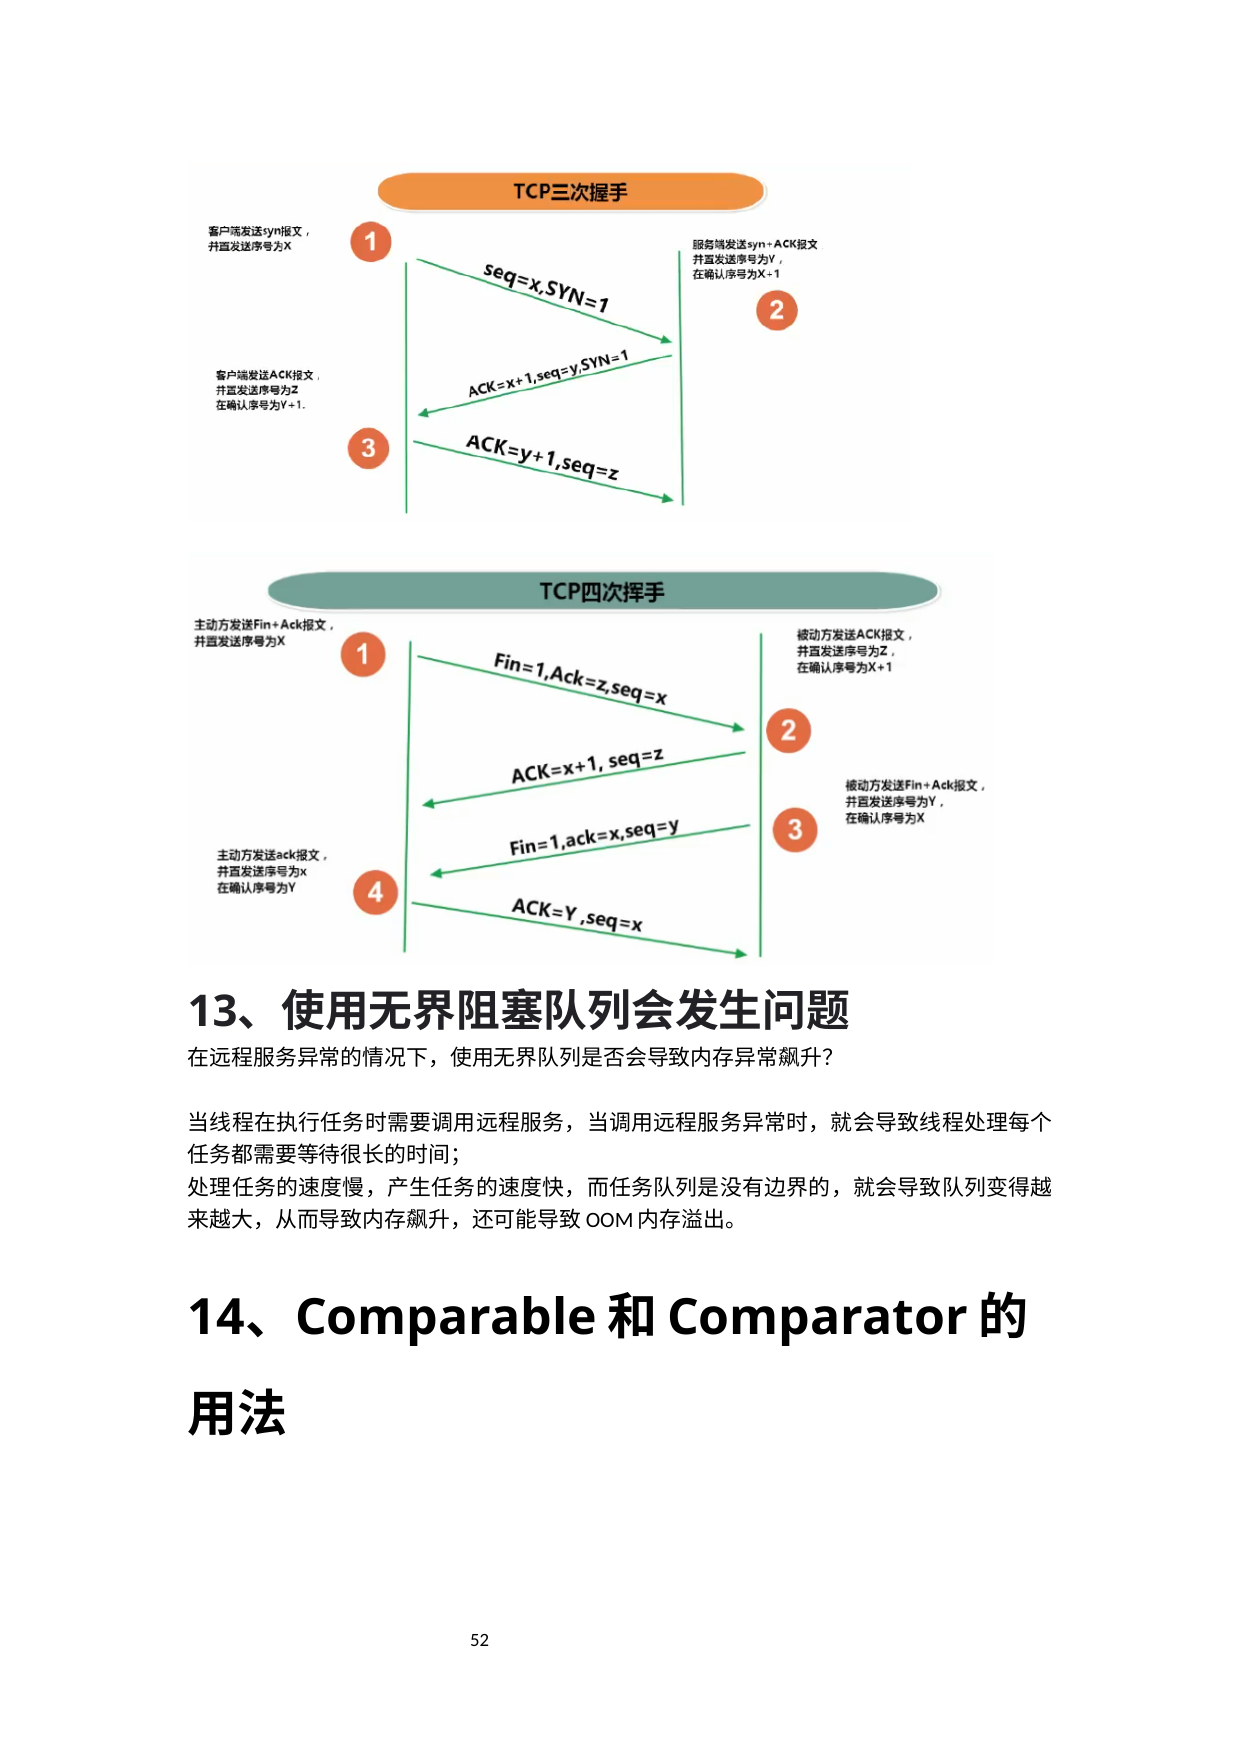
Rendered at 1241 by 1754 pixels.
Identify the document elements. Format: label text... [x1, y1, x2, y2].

picture [187, 552, 994, 966]
list 在远程服务异常的情况下，使用无界队列是否会导致内存异常飙升？ [187, 1039, 1053, 1072]
subtitle Comparable和Comparator的用法 [187, 1264, 1053, 1459]
subtitle 使用无界阻塞队列会发生问题 [187, 974, 1053, 1039]
list 当线程在执行任务时需要调用远程服务，当调用远程服务异常时，就会导致线程处理每个任务都需要等待很长的时间； [187, 1104, 1053, 1169]
list 处理任务的速度慢，产生任务的速度快，而任务队列是没有边界的，就会导致队列变得越来越大，从而导致内存飙升，还可能导致OOM内存溢出。 [187, 1169, 1053, 1234]
picture [187, 162, 911, 522]
